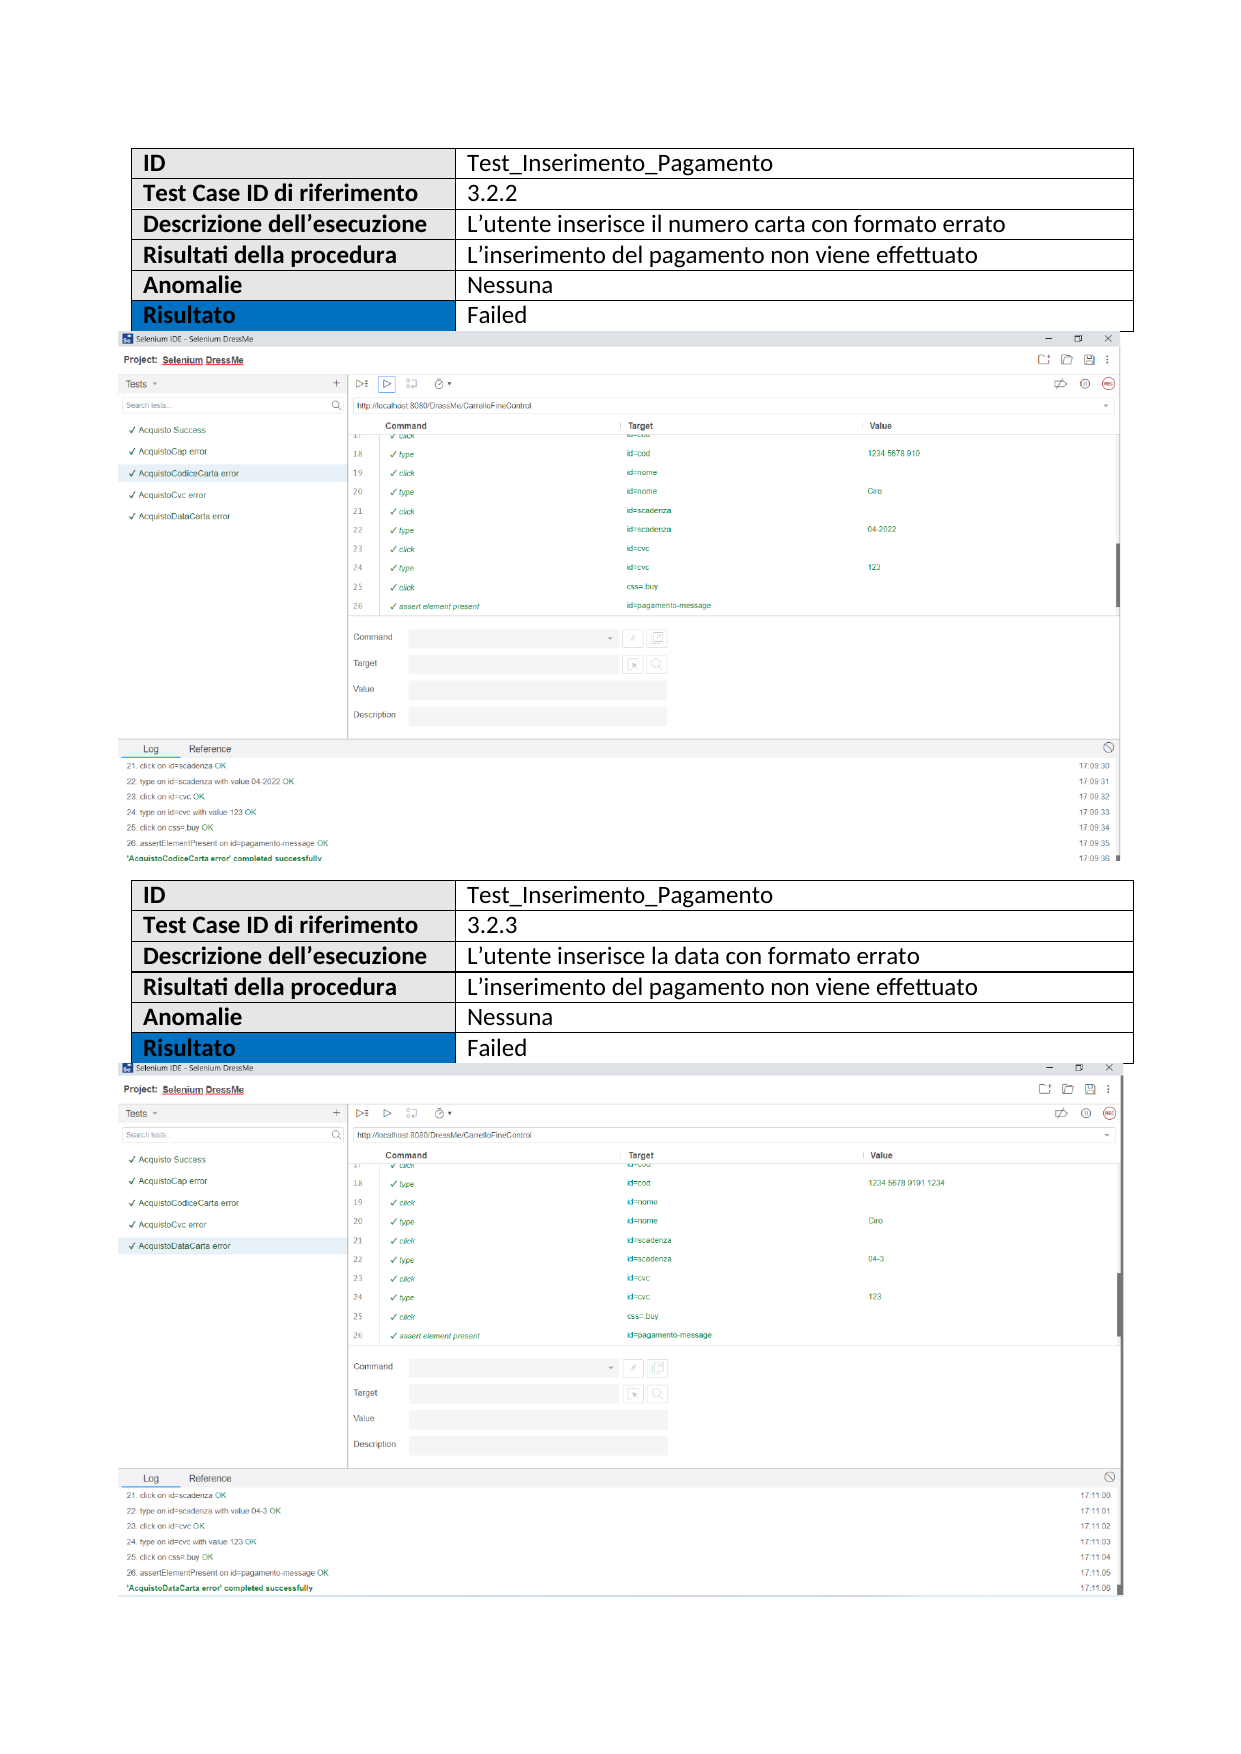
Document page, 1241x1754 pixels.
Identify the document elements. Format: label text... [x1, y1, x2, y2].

table_cell L’inserimento del pagamento non viene effettuato [456, 240, 1133, 270]
table_cell Nessuna [456, 271, 1133, 300]
table_cell Test Case ID di riferimento [132, 911, 455, 941]
table_header Test_Inserimento_Pagamento [456, 149, 1133, 178]
table_cell Risultati della procedura [132, 240, 455, 270]
table_cell Risultato [132, 301, 455, 331]
table_cell Risultati della procedura [132, 973, 455, 1002]
table_cell Test Case ID di riferimento [132, 179, 455, 208]
table_header Test_Inserimento_Pagamento [456, 881, 1133, 910]
table_cell Descrizione dell’esecuzione [132, 942, 455, 971]
table_cell Descrizione dell’esecuzione [132, 210, 455, 239]
picture [118, 331, 1121, 861]
table_cell Failed [456, 301, 1133, 331]
table_cell L’inserimento del pagamento non viene effettuato [456, 973, 1133, 1002]
picture [118, 1063, 1124, 1597]
table_header ID [132, 881, 455, 910]
table_header ID [132, 149, 455, 178]
table_cell L’utente inserisce il numero carta con formato errato [456, 210, 1133, 239]
table_cell 3.2.3 [456, 911, 1133, 941]
table_cell Anomalie [132, 1003, 455, 1032]
table_cell Anomalie [132, 271, 455, 300]
table_cell Nessuna [456, 1003, 1133, 1032]
table_cell Failed [456, 1033, 1133, 1063]
table_cell L’utente inserisce la data con formato errato [456, 942, 1133, 971]
table_cell 3.2.2 [456, 179, 1133, 208]
table_cell Risultato [132, 1033, 455, 1063]
